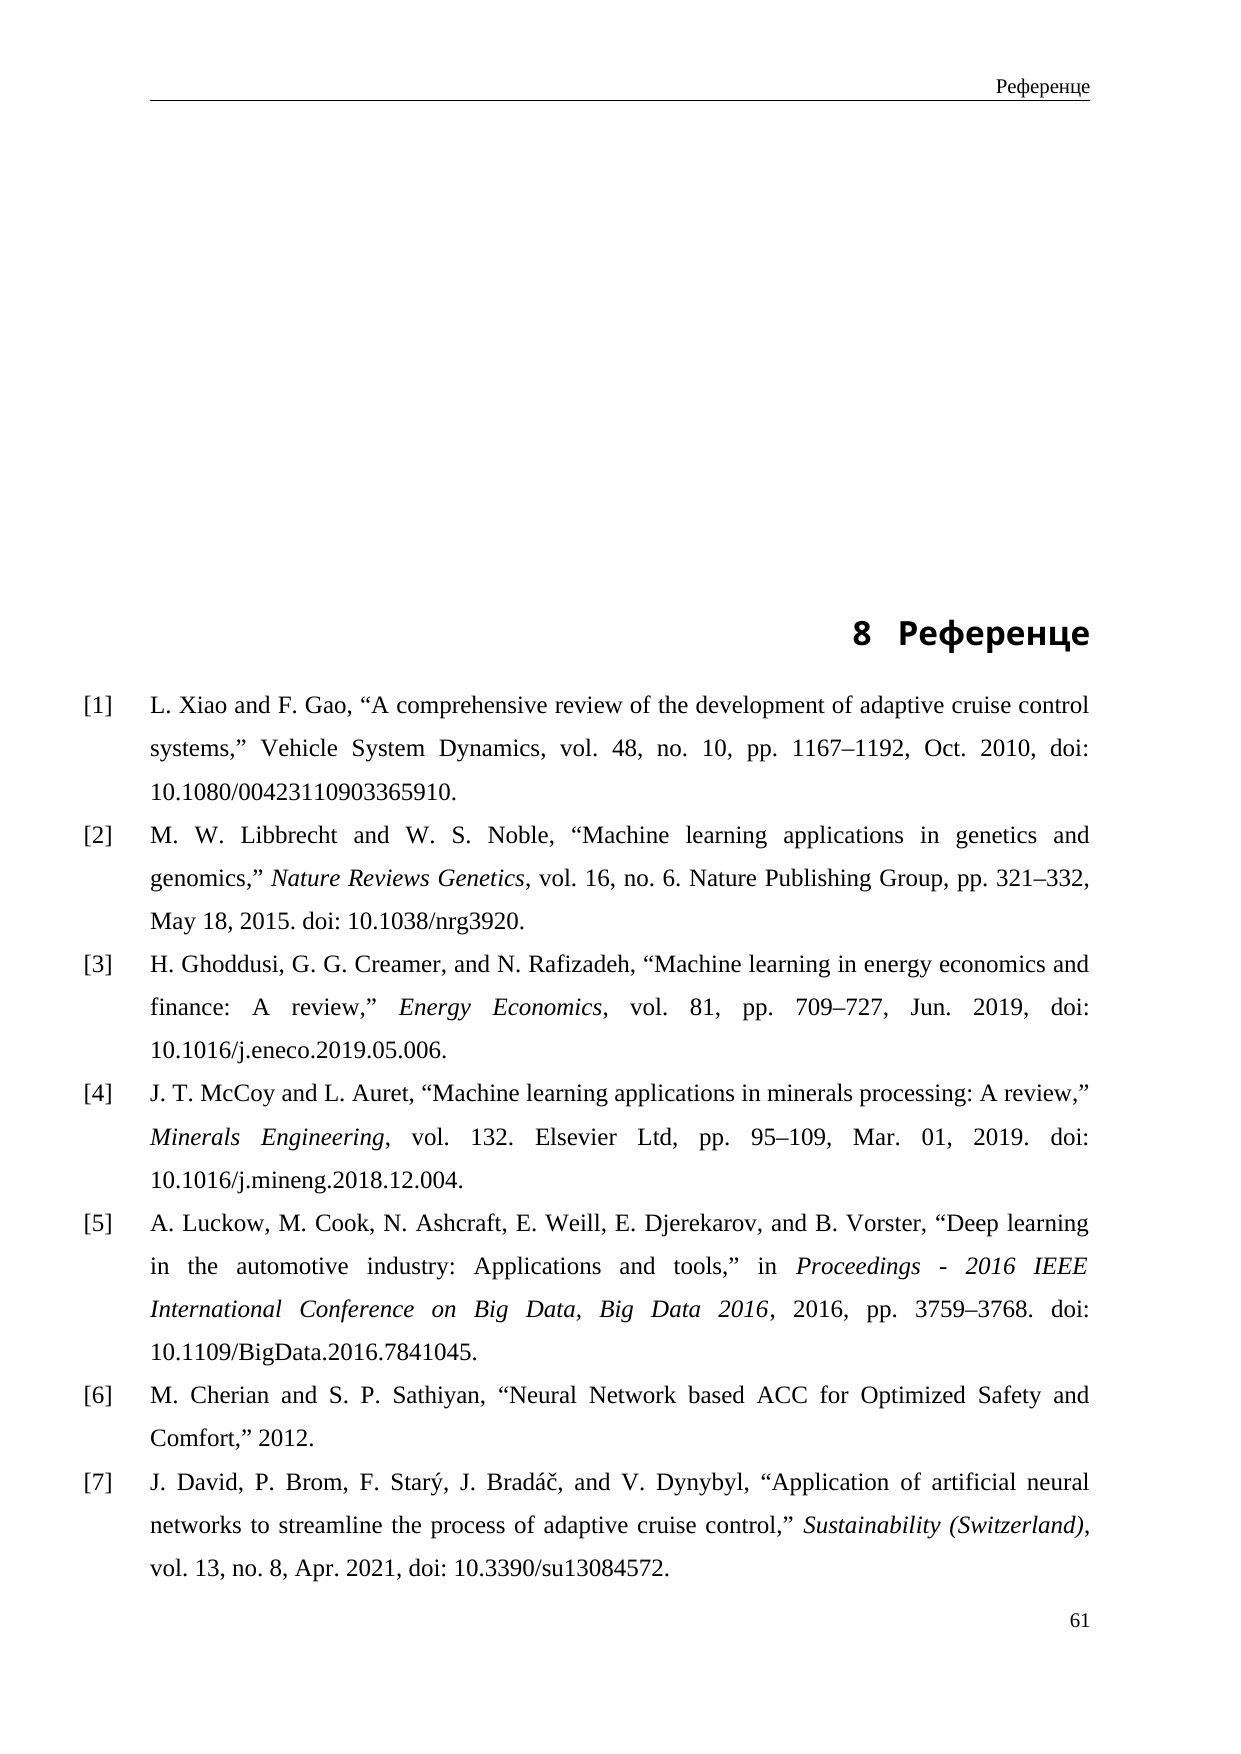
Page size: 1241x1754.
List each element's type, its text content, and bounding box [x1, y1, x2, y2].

subtitle Референце [150, 610, 1090, 655]
